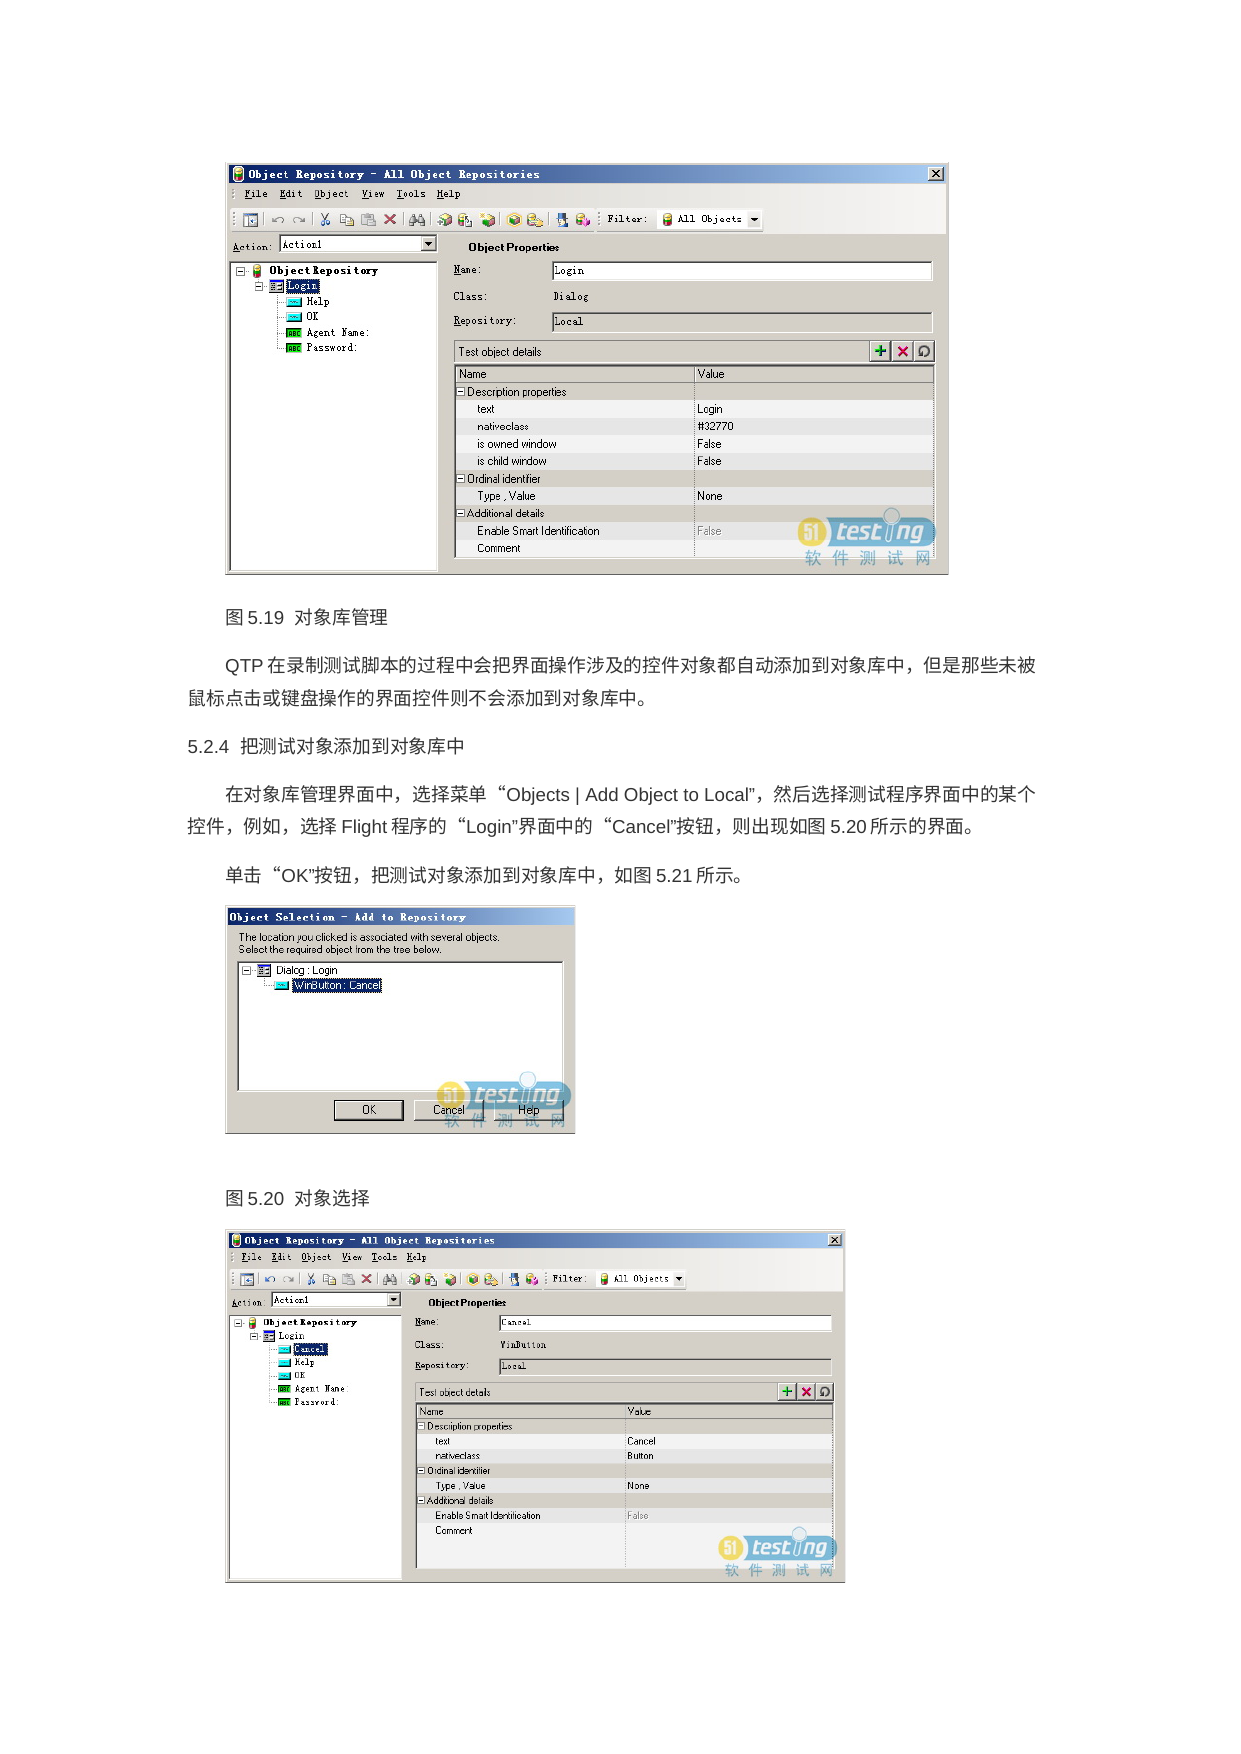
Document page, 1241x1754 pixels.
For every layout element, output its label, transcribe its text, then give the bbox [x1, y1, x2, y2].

text 图5.19 对象库管理 [187, 600, 1053, 633]
text QTP在录制测试脚本的过程中会把界面操作涉及的控件对象都自动添加到对象库中，但是那些未被鼠标点击或键盘操作的界面控件则不会添加到对象库中。 [187, 648, 1053, 713]
picture [225, 905, 575, 1134]
text 图5.20 对象选择 [187, 1181, 1053, 1214]
picture [225, 162, 949, 575]
text 在对象库管理界面中，选择菜单“Objects | Add Object to Local”，然后选择测试程序界面中的某个控件，例如，选择Flight程序的“Login”界面中的“Cancel”按钮，则出现如图5.20所示的界面。 [187, 777, 1053, 842]
text 单击“OK”按钮，把测试对象添加到对象库中，如图5.21所示。 [187, 858, 1053, 890]
picture [225, 1229, 846, 1583]
text 5.2.4 把测试对象添加到对象库中 [187, 729, 1053, 761]
